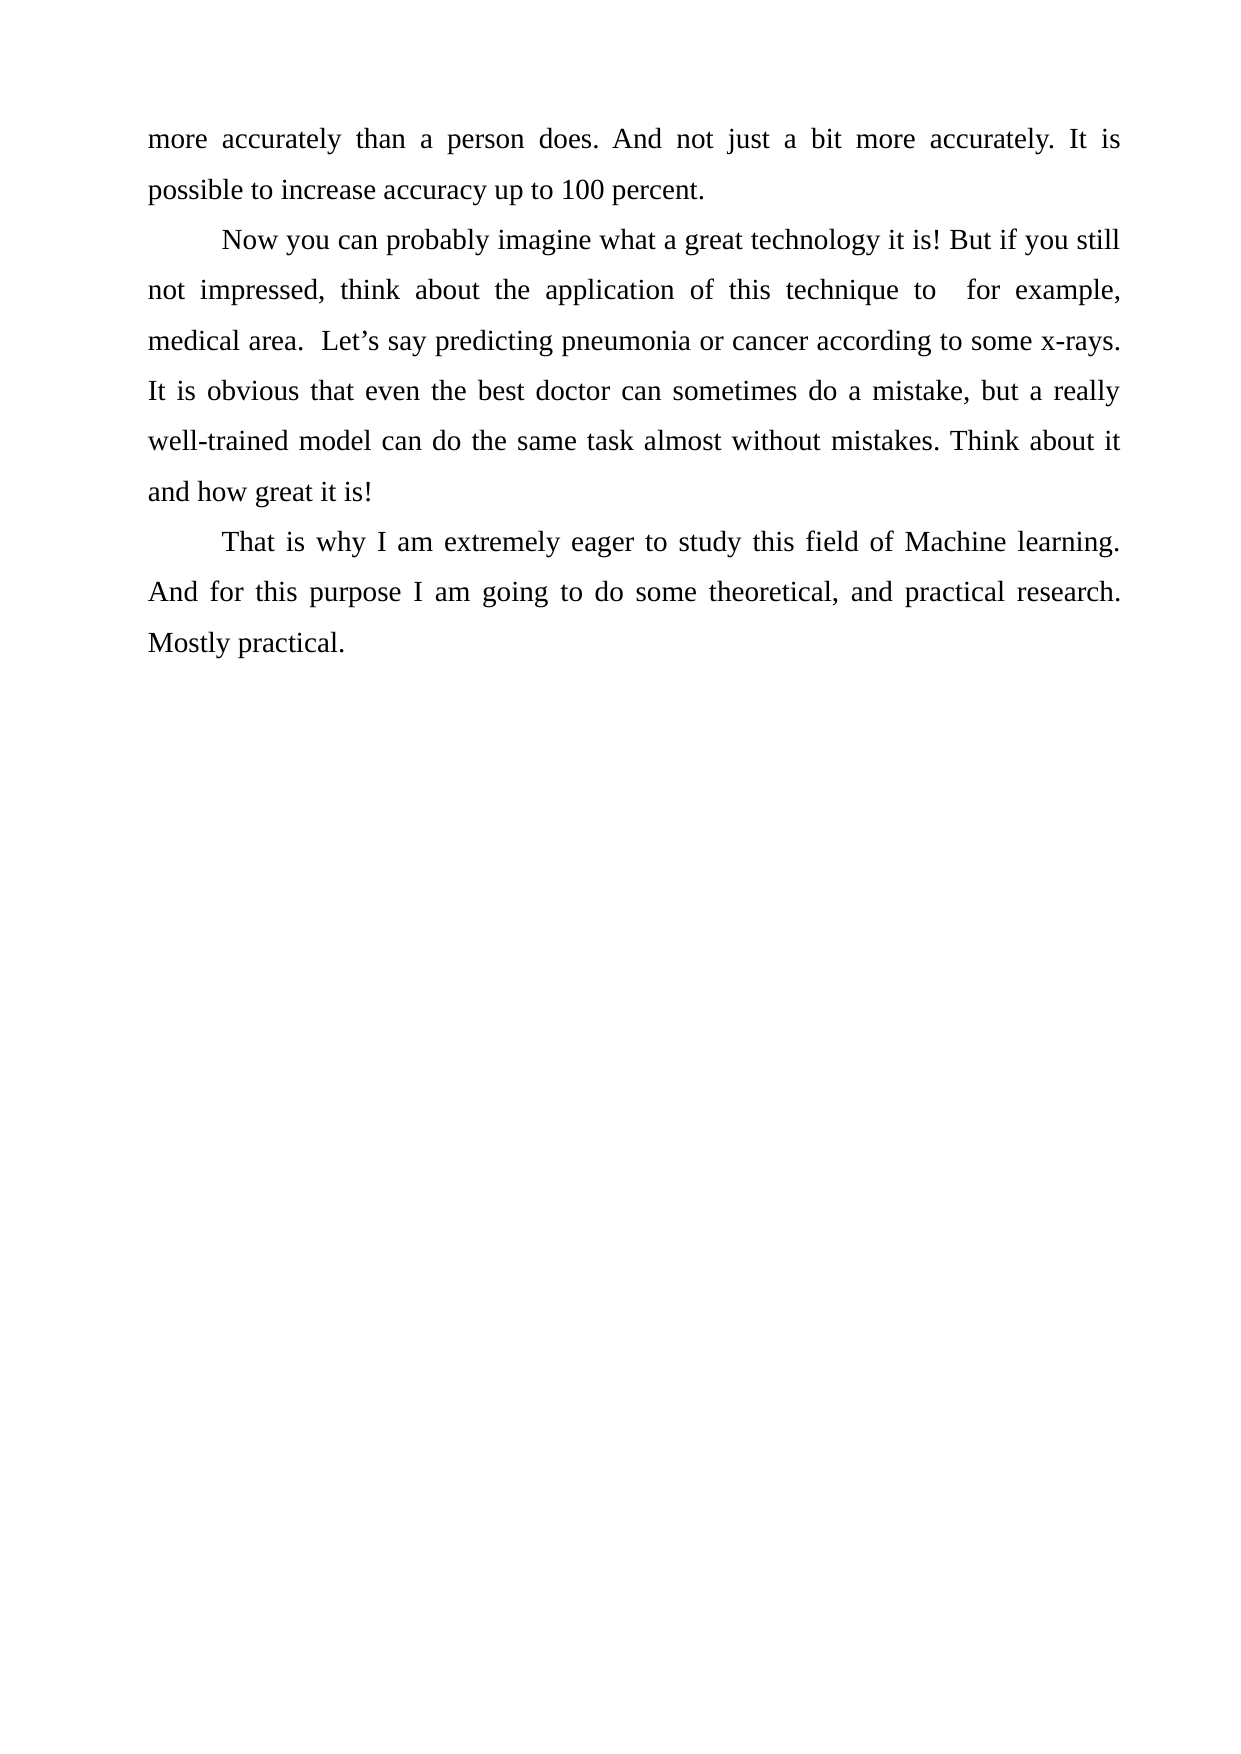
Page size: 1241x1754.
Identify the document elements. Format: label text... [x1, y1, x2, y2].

text Now you can probably imagine what a great technology it is! But if you still not impressed, think about the application of this technique to for example, medical area. Let’s say predicting pneumonia or cancer according to some x-rays. It is obvious that even the best doctor can sometimes do a mistake, but a really well-trained model can do the same task almost without mistakes. Think about it and how great it is! [148, 222, 1122, 507]
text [148, 122, 1122, 205]
text That is why I am extremely eager to study this field of Machine learning. And for this purpose I am going to do some theoretical, and practical research. Mostly practical. [148, 524, 1122, 658]
